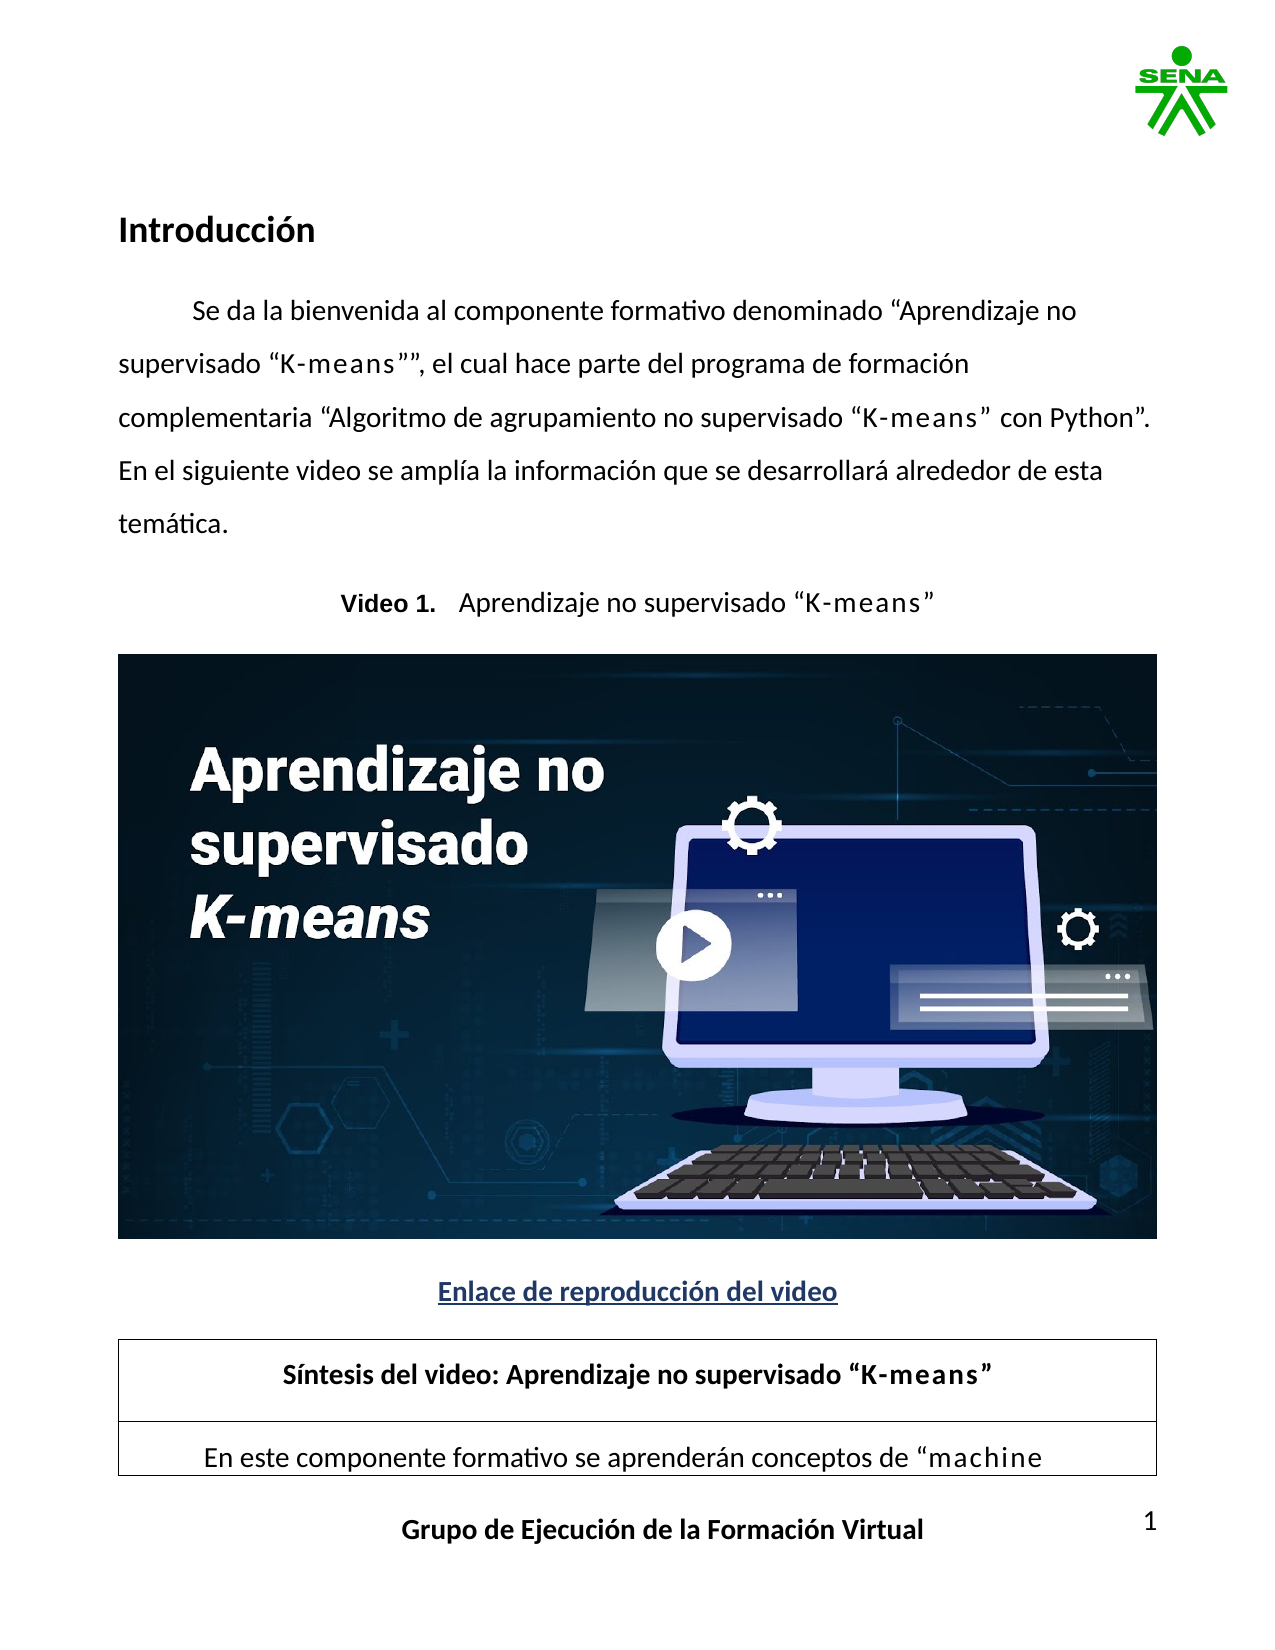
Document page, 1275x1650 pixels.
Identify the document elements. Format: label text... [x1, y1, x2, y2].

picture [118, 654, 1157, 1239]
picture [1135, 46, 1228, 136]
table_header Síntesis del video: Aprendizaje no supervisado “K-means” [119, 1340, 1156, 1421]
text Se da la bienvenida al componente formativo denominado “Aprendizaje no supervisado “K-means””, el cual hace parte del programa de formación complementaria “Algoritmo de agrupamiento no supervisado “K-means” con Python”. En el siguiente video se amplía la información que se desarrollará alrededor de esta temática. [118, 292, 1157, 541]
text Aprendizaje no supervisado “K-means” [118, 584, 1157, 619]
text Introducción [118, 206, 1157, 252]
text Enlace de reproducción del video [118, 1273, 1157, 1308]
